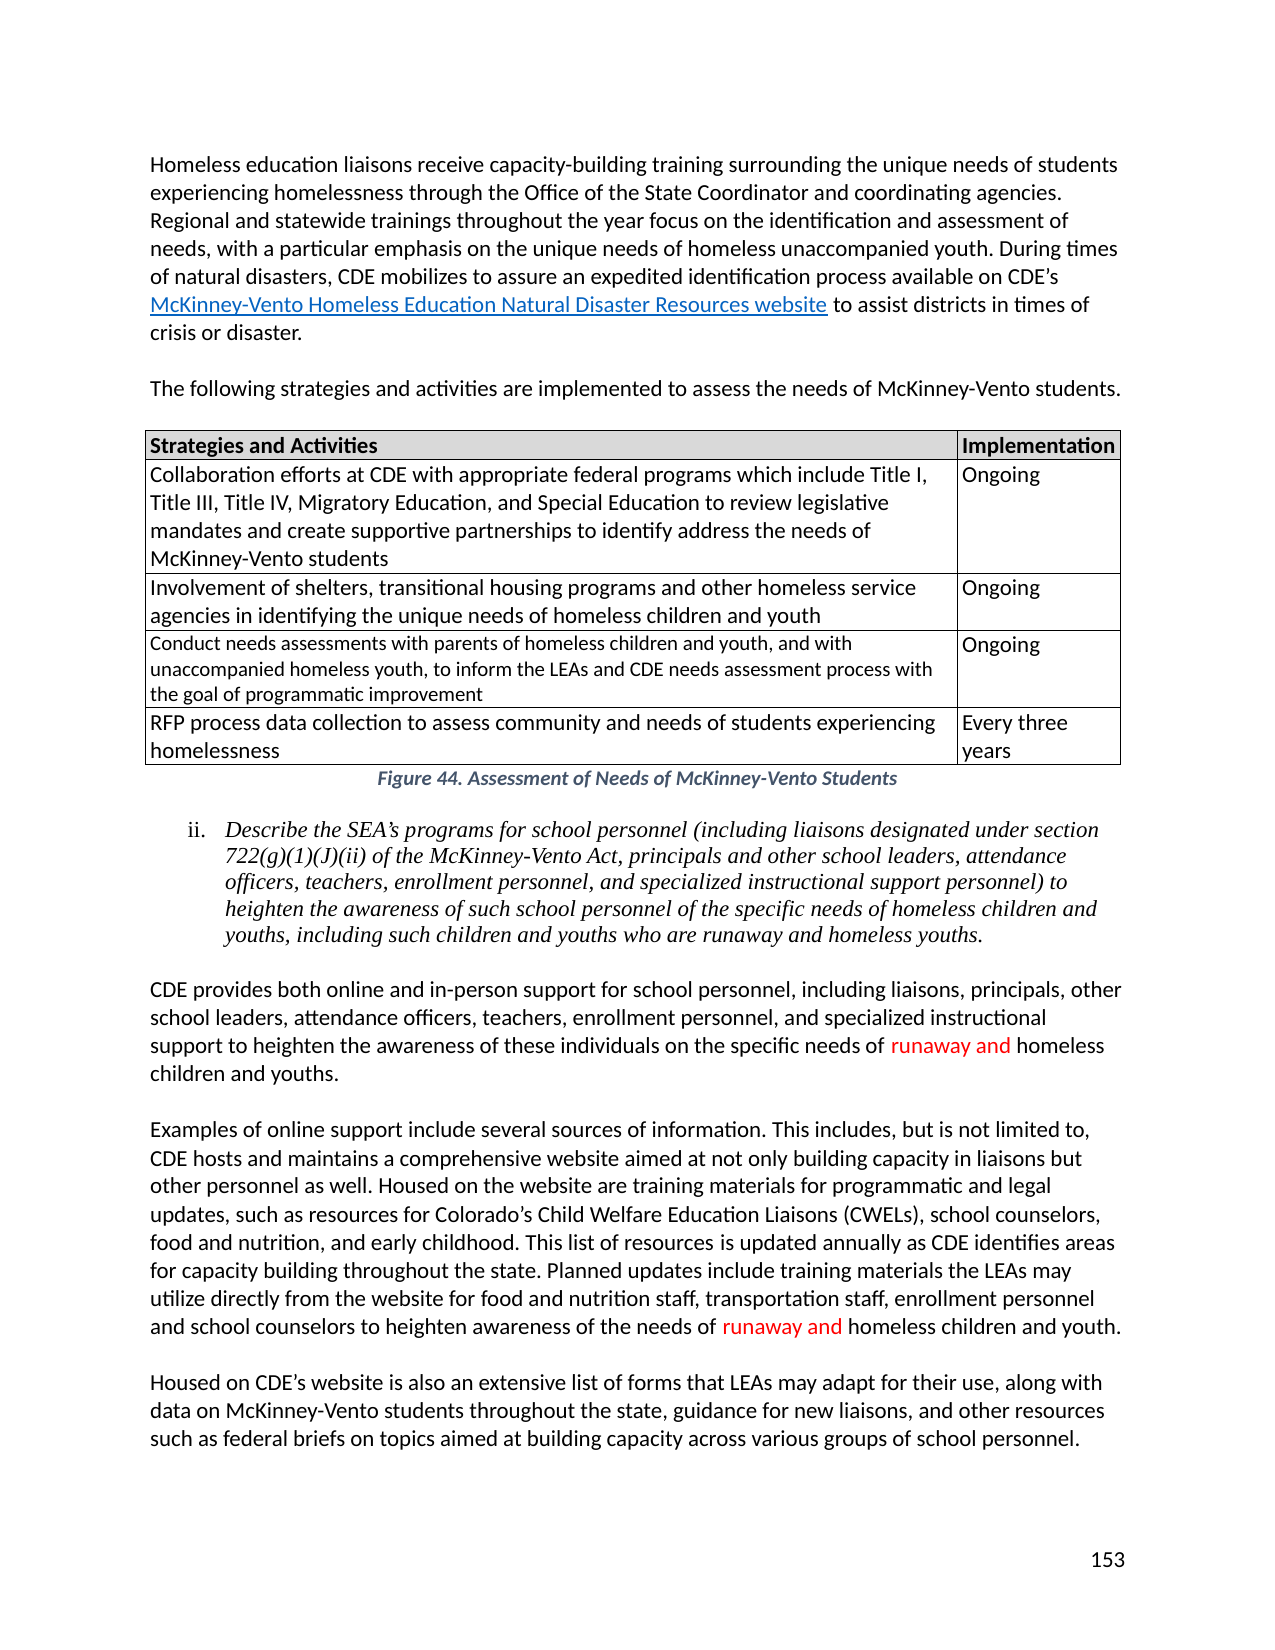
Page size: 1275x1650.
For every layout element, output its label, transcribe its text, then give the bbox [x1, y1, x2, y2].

text Homeless education liaisons receive capacity-building training surrounding the unique needs of students experiencing homelessness through the Office of the State Coordinator and coordinating agencies. Regional and statewide trainings throughout the year focus on the identification and assessment of needs, with a particular emphasis on the unique needs of homeless unaccompanied youth. During times of natural disasters, CDE mobilizes to assure an expedited identification process available on CDE’s McKinney-Vento Homeless Education Natural Disaster Resources website to assist districts in times of crisis or disaster. [150, 150, 1125, 346]
list Describe the SEA’s programs for school personnel (including liaisons designated under section 722(g)(1)(J)(ii) of the McKinney-Vento Act, principals and other school leaders, attendance officers, teachers, enrollment personnel, and specialized instructional support personnel) to heighten the awareness of such school personnel of the specific needs of homeless children and youths, including such children and youths who are runaway and homeless youths. [187, 816, 1125, 947]
text Examples of online support include several sources of information. This includes, but is not limited to, CDE hosts and maintains a comprehensive website aimed at not only building capacity in liaisons but other personnel as well. Housed on the website are training materials for programmatic and legal updates, such as resources for Colorado’s Child Welfare Education Liaisons (CWELs), school counselors, food and nutrition, and early childhood. This list of resources is updated annually as CDE identifies areas for capacity building throughout the state. Planned updates include training materials the LEAs may utilize directly from the website for food and nutrition staff, transportation staff, enrollment personnel and school counselors to heighten awareness of the needs of runaway and homeless children and youth. [150, 1116, 1125, 1340]
table_header Implementation [958, 431, 1120, 459]
text Figure 44. Assessment of Needs of McKinney-Vento Students [150, 765, 1125, 816]
text CDE provides both online and in-person support for school personnel, including liaisons, principals, other school leaders, attendance officers, teachers, enrollment personnel, and specialized instructional support to heighten the awareness of these individuals on the specific needs of runaway and homeless children and youths. [150, 947, 1125, 1088]
table_header Strategies and Activities [146, 431, 957, 459]
text Housed on CDE’s website is also an extensive list of forms that LEAs may adapt for their use, along with data on McKinney-Vento students throughout the state, guidance for new liaisons, and other resources such as federal briefs on topics aimed at building capacity across various groups of school personnel. [150, 1368, 1125, 1452]
table_cell Collaboration efforts at CDE with appropriate federal programs which include Title I, Title III, Title IV, Migratory Education, and Special Education to review legislative mandates and create supportive partnerships to identify address the needs of McKinney-Vento students [146, 460, 957, 572]
table_cell Involvement of shelters, transitional housing programs and other homeless service agencies in identifying the unique needs of homeless children and youth [146, 574, 957, 629]
table_cell Ongoing [958, 460, 1120, 572]
table_cell Ongoing [958, 574, 1120, 629]
table_cell RFP process data collection to assess community and needs of students experiencing homelessness [146, 708, 957, 764]
table_cell Every three years [958, 708, 1120, 764]
text The following strategies and activities are implemented to assess the needs of McKinney-Vento students. [150, 374, 1125, 402]
table_cell Ongoing [958, 631, 1120, 707]
table_cell Conduct needs assessments with parents of homeless children and youth, and with unaccompanied homeless youth, to inform the LEAs and CDE needs assessment process with the goal of programmatic improvement [146, 631, 957, 707]
